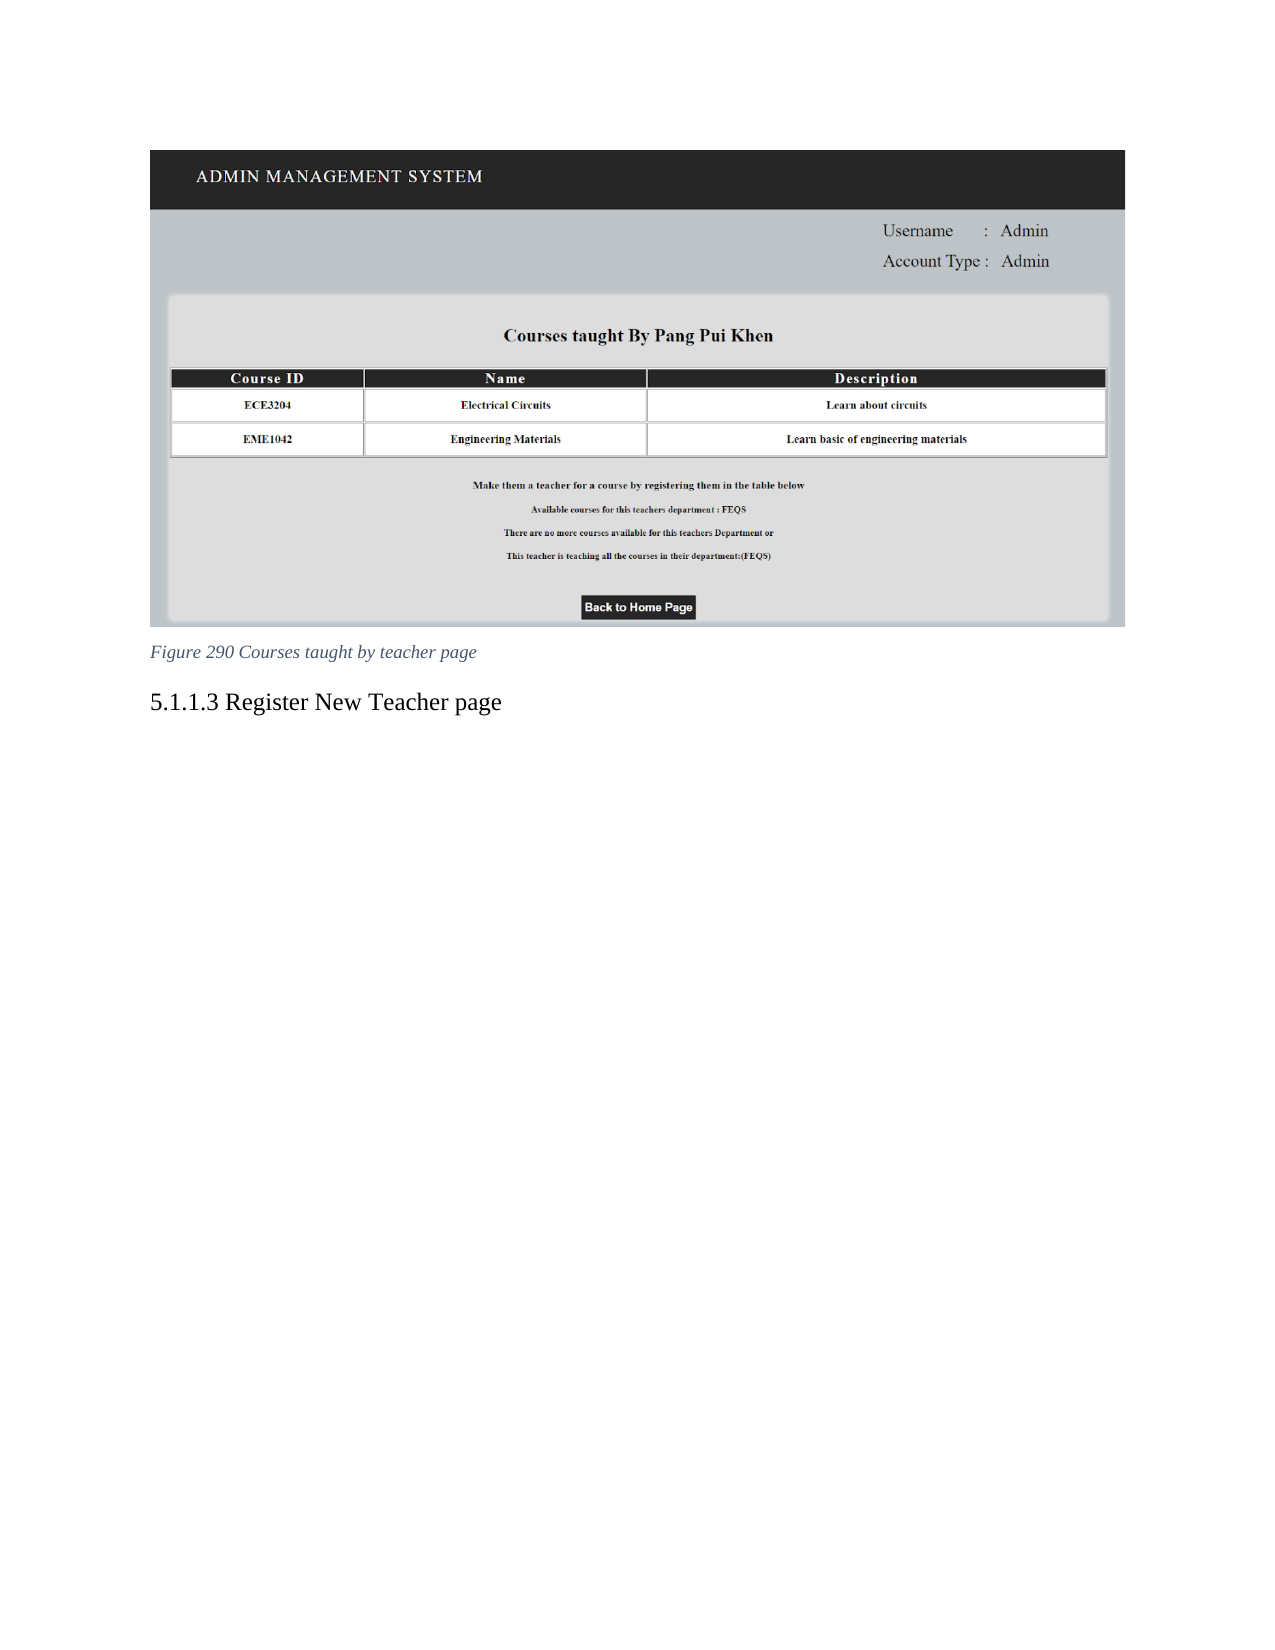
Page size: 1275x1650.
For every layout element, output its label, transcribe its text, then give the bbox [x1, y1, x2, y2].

subtitle 5.1.1.3 Register New Teacher page [150, 687, 1125, 716]
picture [150, 150, 1125, 627]
